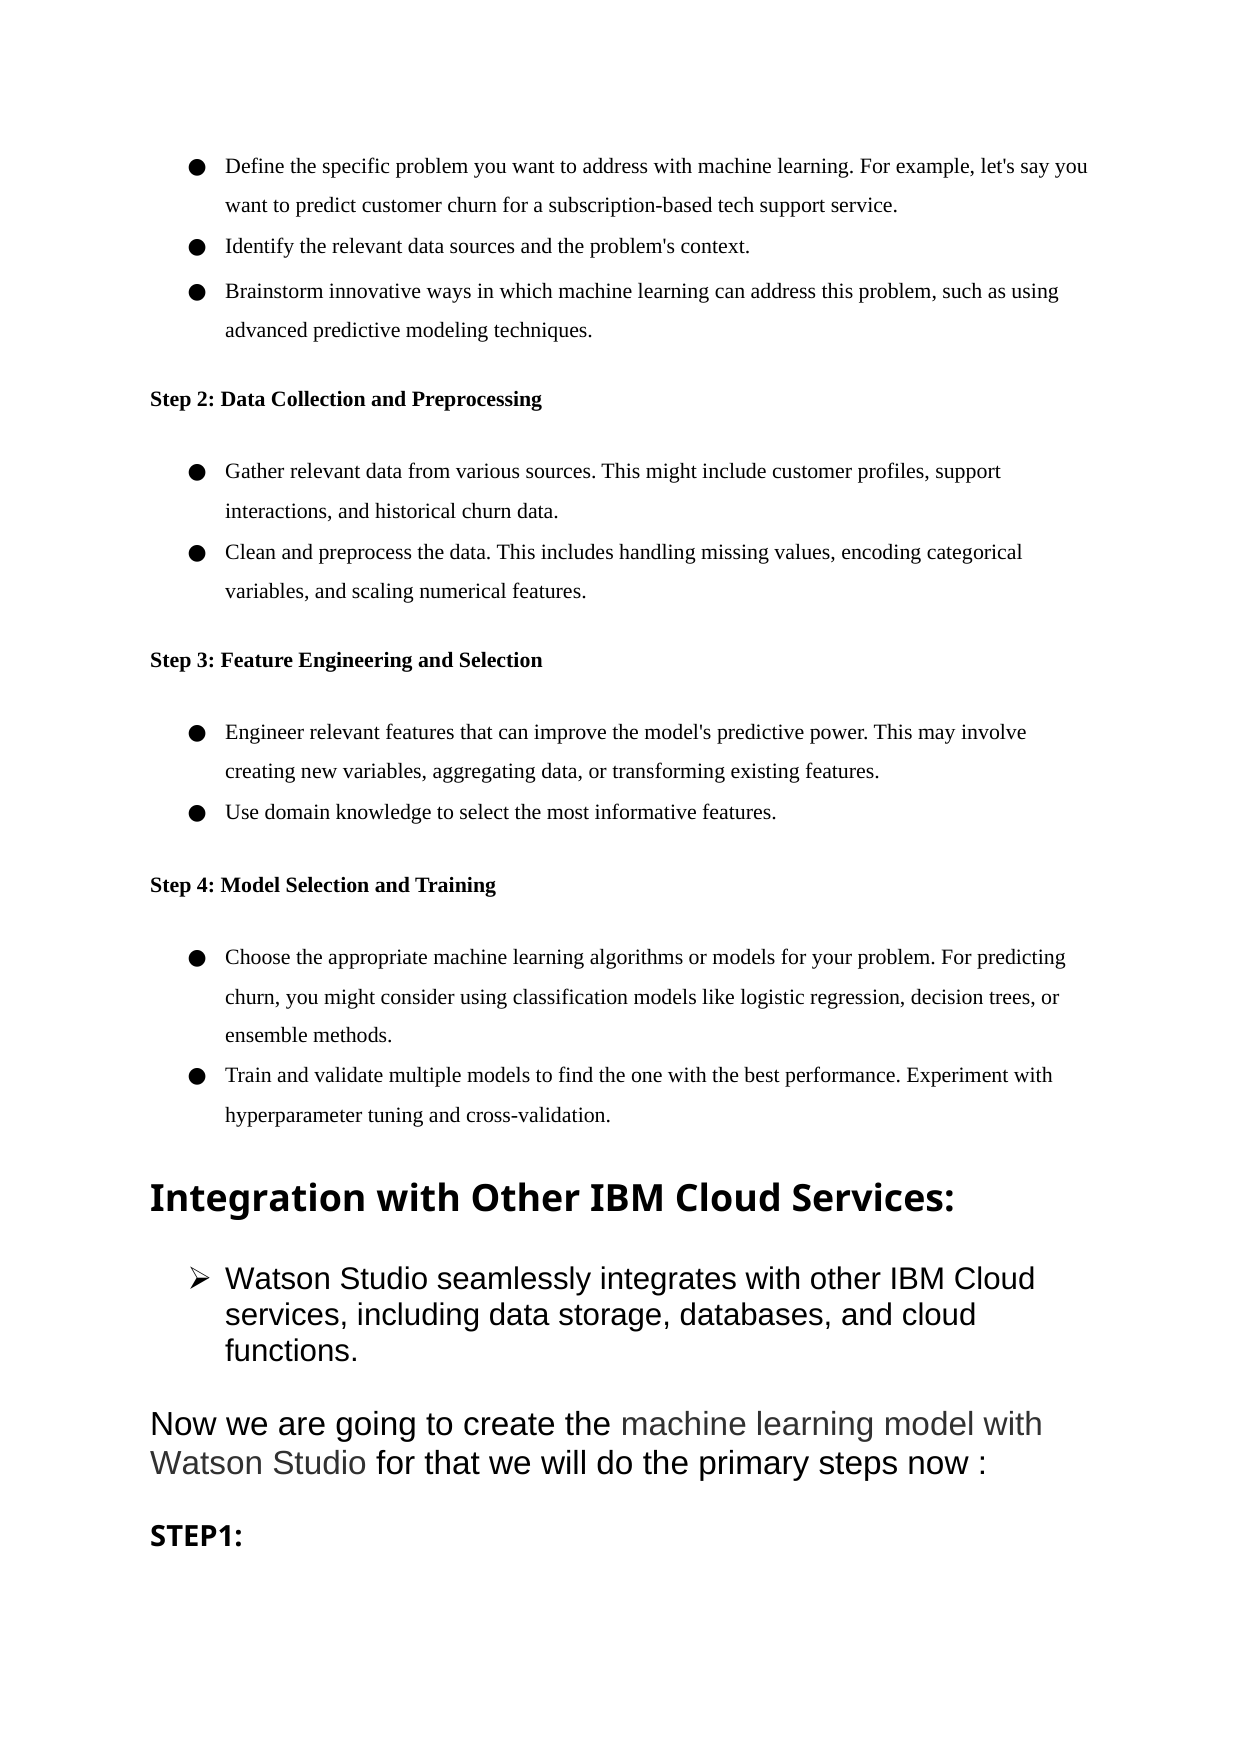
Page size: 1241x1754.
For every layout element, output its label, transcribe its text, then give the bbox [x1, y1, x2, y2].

list Engineer relevant features that can improve the model's predictive power. This may involve creating new variables, aggregating data, or transforming existing features. [187, 716, 1090, 784]
text Step 4: Model Selection and Training [150, 872, 1090, 897]
list Choose the appropriate machine learning algorithms or models for your problem. For predicting churn, you might consider using classification models like logistic regression, decision trees, or ensemble methods. [187, 941, 1090, 1047]
text Step 2: Data Collection and Preprocessing [150, 386, 1090, 412]
list Identify the relevant data sources and the problem's context. [187, 230, 1090, 260]
list Clean and preprocess the data. This includes handling missing values, encoding categorical variables, and scaling numerical features. [187, 536, 1090, 603]
list Brainstorm innovative ways in which machine learning can address this problem, such as using advanced predictive modeling techniques. [187, 275, 1090, 342]
text STEP1: [150, 1515, 1090, 1555]
text Integration with Other IBM Cloud Services: [150, 1171, 1090, 1222]
list Watson Studio seamlessly integrates with other IBM Cloud services, including data storage, databases, and cloud functions. [187, 1260, 1090, 1368]
list Gather relevant data from various sources. This might include customer profiles, support interactions, and historical churn data. [187, 455, 1090, 523]
text Now we are going to create the machine learning model with Watson Studio for that we will do the primary steps now : [150, 1404, 1090, 1481]
list Use domain knowledge to select the most informative features. [187, 796, 1090, 826]
list Define the specific problem you want to address with machine learning. For example, let's say you want to predict customer churn for a subscription-based tech support service. [187, 150, 1090, 218]
text Step 3: Feature Engineering and Selection [150, 647, 1090, 672]
list Train and validate multiple models to find the one with the best performance. Experiment with hyperparameter tuning and cross-validation. [187, 1059, 1090, 1127]
